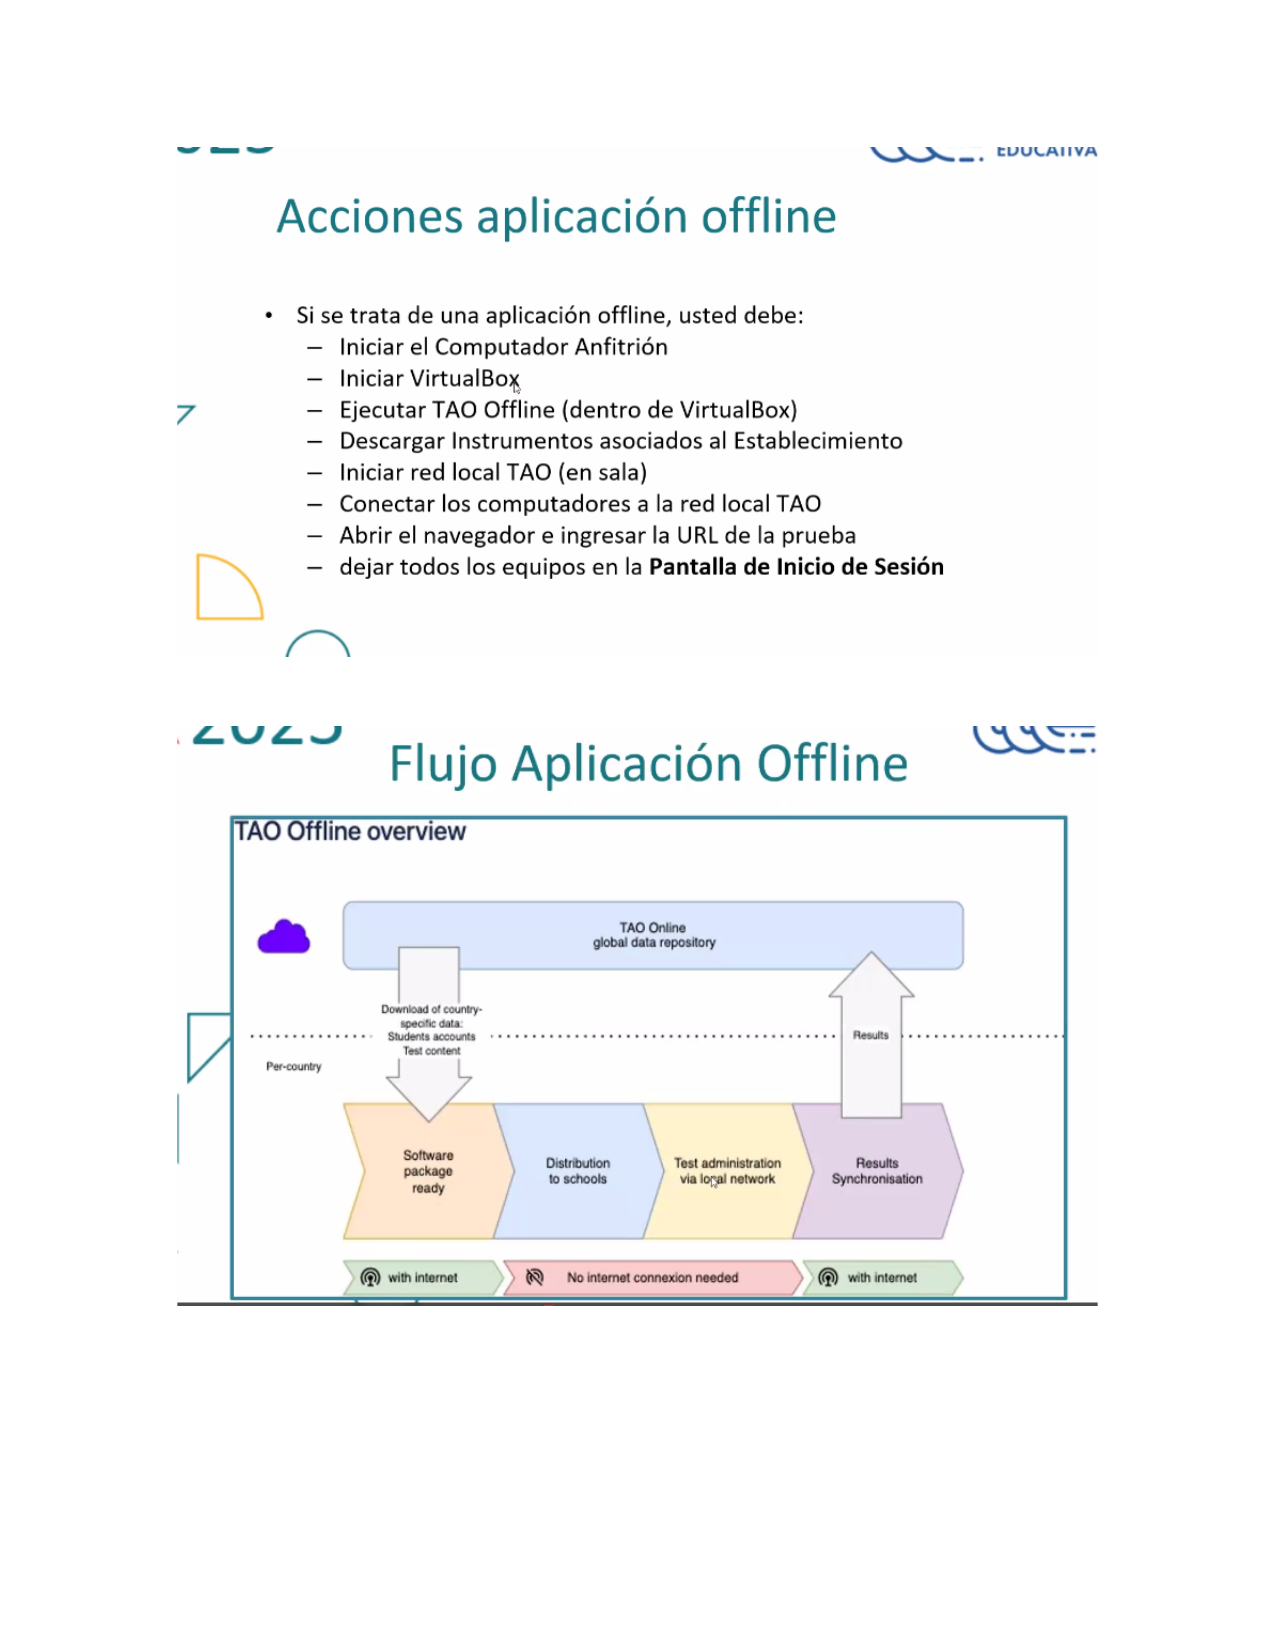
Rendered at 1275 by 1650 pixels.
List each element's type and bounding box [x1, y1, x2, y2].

picture [177, 726, 1098, 1306]
picture [177, 147, 1098, 657]
